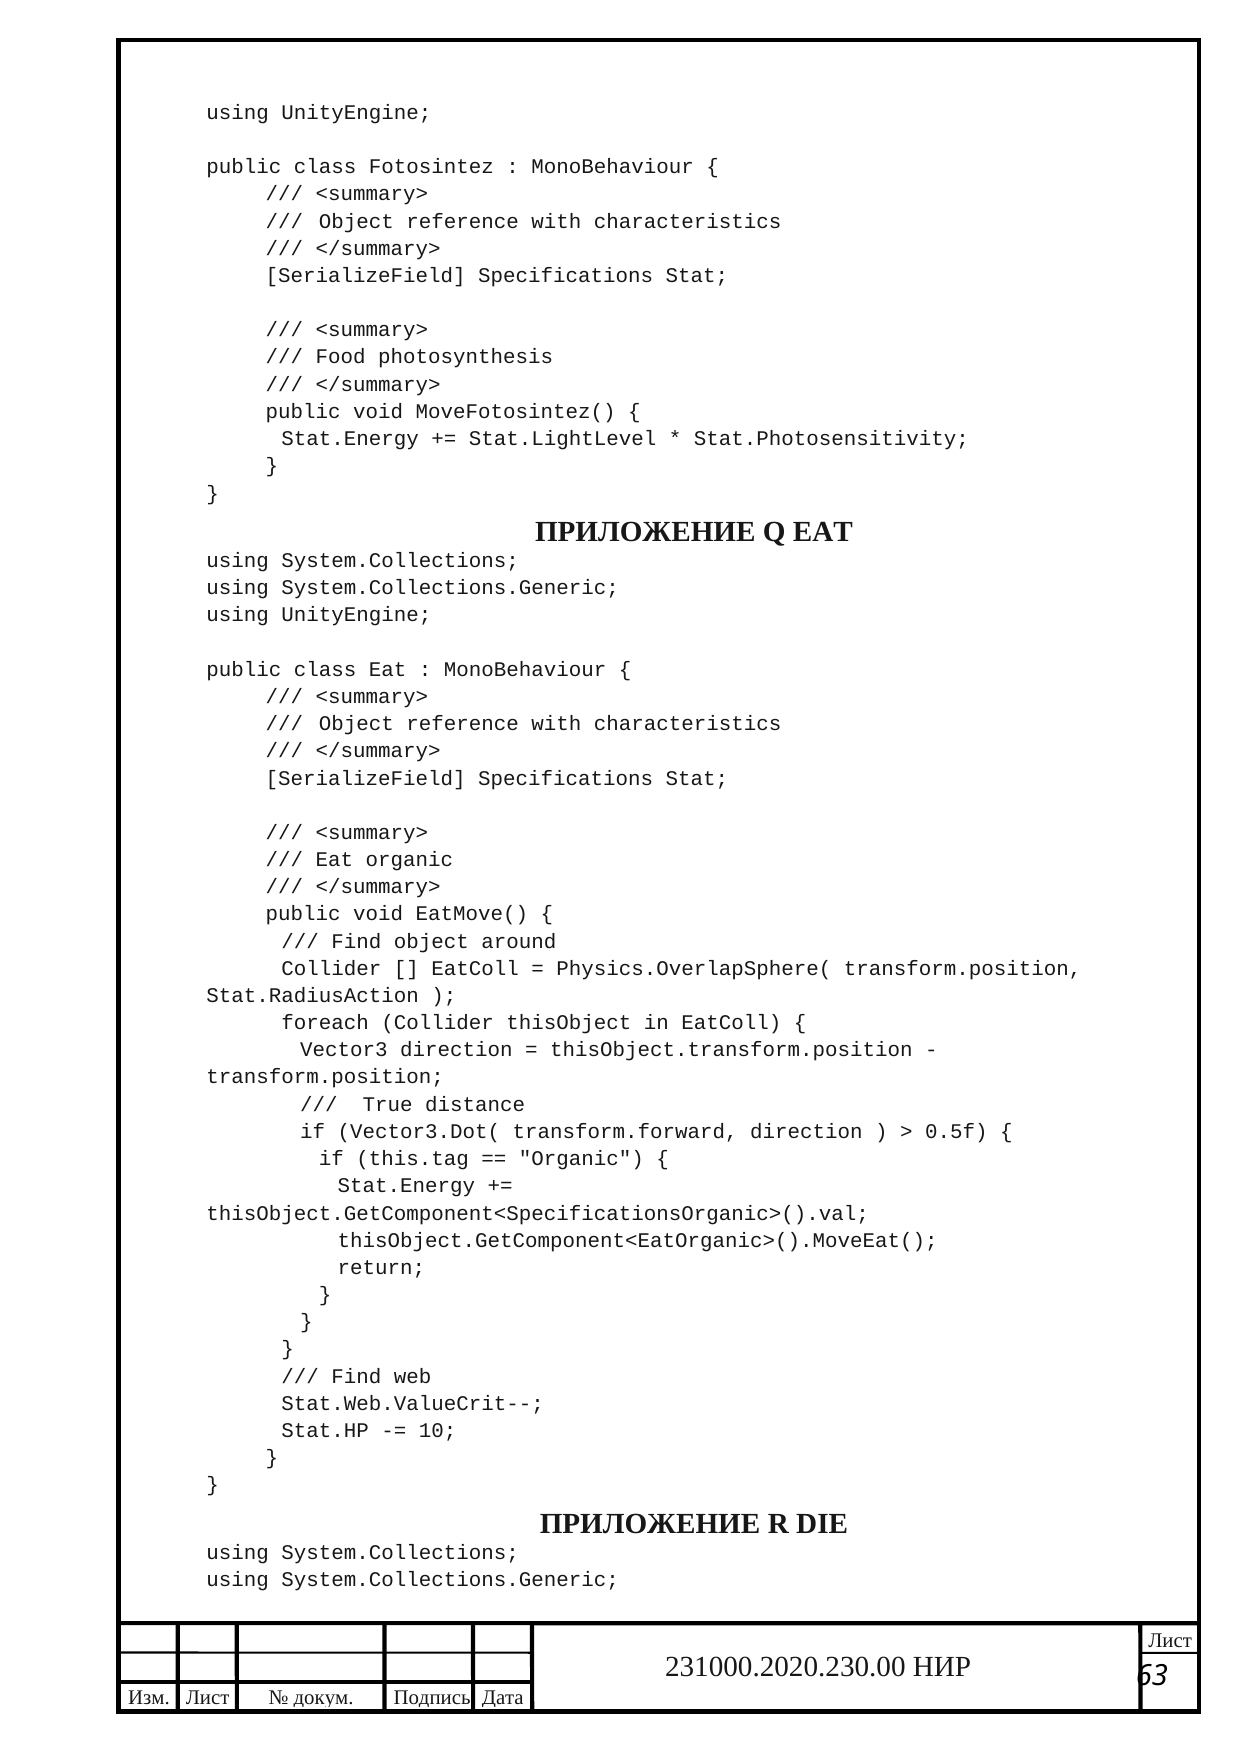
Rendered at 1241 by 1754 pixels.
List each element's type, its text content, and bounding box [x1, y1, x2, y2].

text return; [206, 1257, 1181, 1281]
subtitle ПРИЛОЖЕНИЕ R DIE [206, 1506, 1181, 1539]
text /// </summary> [206, 876, 1181, 900]
text Vector3 direction = thisObject.transform.position - transform.position; [206, 1039, 1181, 1090]
text using System.Collections.Generic; [206, 577, 1181, 601]
text /// Object reference with characteristics [206, 713, 1181, 737]
text using System.Collections; [206, 1542, 1181, 1566]
text /// </summary> [206, 238, 1181, 261]
text Stat.Energy += Stat.LightLevel * Stat.Photosensitivity; [206, 428, 1181, 452]
text public void EatMove() { [206, 903, 1181, 927]
text /// <summary> [206, 686, 1181, 709]
text } [206, 1474, 1181, 1498]
text using UnityEngine; [206, 604, 1181, 628]
text /// <summary> [206, 183, 1181, 207]
text /// Find object around [206, 931, 1181, 954]
text [SerializeField] Specifications Stat; [206, 265, 1181, 289]
text public void MoveFotosintez() { [206, 401, 1181, 424]
text using System.Collections.Generic; [206, 1569, 1181, 1593]
text Stat.HP -= 10; [206, 1420, 1181, 1444]
text thisObject.GetComponent<EatOrganic>().MoveEat(); [206, 1230, 1181, 1253]
text public class Eat : MonoBehaviour { [206, 659, 1181, 682]
text /// <summary> [206, 319, 1181, 343]
text Stat.Web.ValueCrit--; [206, 1393, 1181, 1416]
text /// True distance [206, 1094, 1181, 1117]
text foreach (Collider thisObject in EatColl) { [206, 1012, 1181, 1036]
text } [206, 1447, 1181, 1471]
text [SerializeField] Specifications Stat; [206, 767, 1181, 791]
text } [206, 1338, 1181, 1362]
text /// Food photosynthesis [206, 347, 1181, 370]
text if (Vector3.Dot( transform.forward, direction ) > 0.5f) { [206, 1121, 1181, 1144]
text } [206, 482, 1181, 506]
text } [206, 1284, 1181, 1308]
text if (this.tag == "Organic") { [206, 1148, 1181, 1172]
text } [206, 455, 1181, 479]
text public class Fotosintez : MonoBehaviour { [206, 156, 1181, 180]
text /// Object reference with characteristics [206, 211, 1181, 234]
text /// Eat organic [206, 849, 1181, 873]
text /// Find web [206, 1366, 1181, 1389]
text /// <summary> [206, 822, 1181, 846]
text /// </summary> [206, 740, 1181, 764]
subtitle ПРИЛОЖЕНИЕ Q EAT [206, 514, 1181, 547]
text Collider [] EatColl = Physics.OverlapSphere( transform.position, Stat.RadiusAction ); [206, 958, 1181, 1009]
text Stat.Energy += thisObject.GetComponent<SpecificationsOrganic>().val; [206, 1175, 1181, 1226]
text using System.Collections; [206, 550, 1181, 574]
text /// </summary> [206, 374, 1181, 397]
text } [206, 1311, 1181, 1335]
text using UnityEngine; [206, 102, 1181, 126]
